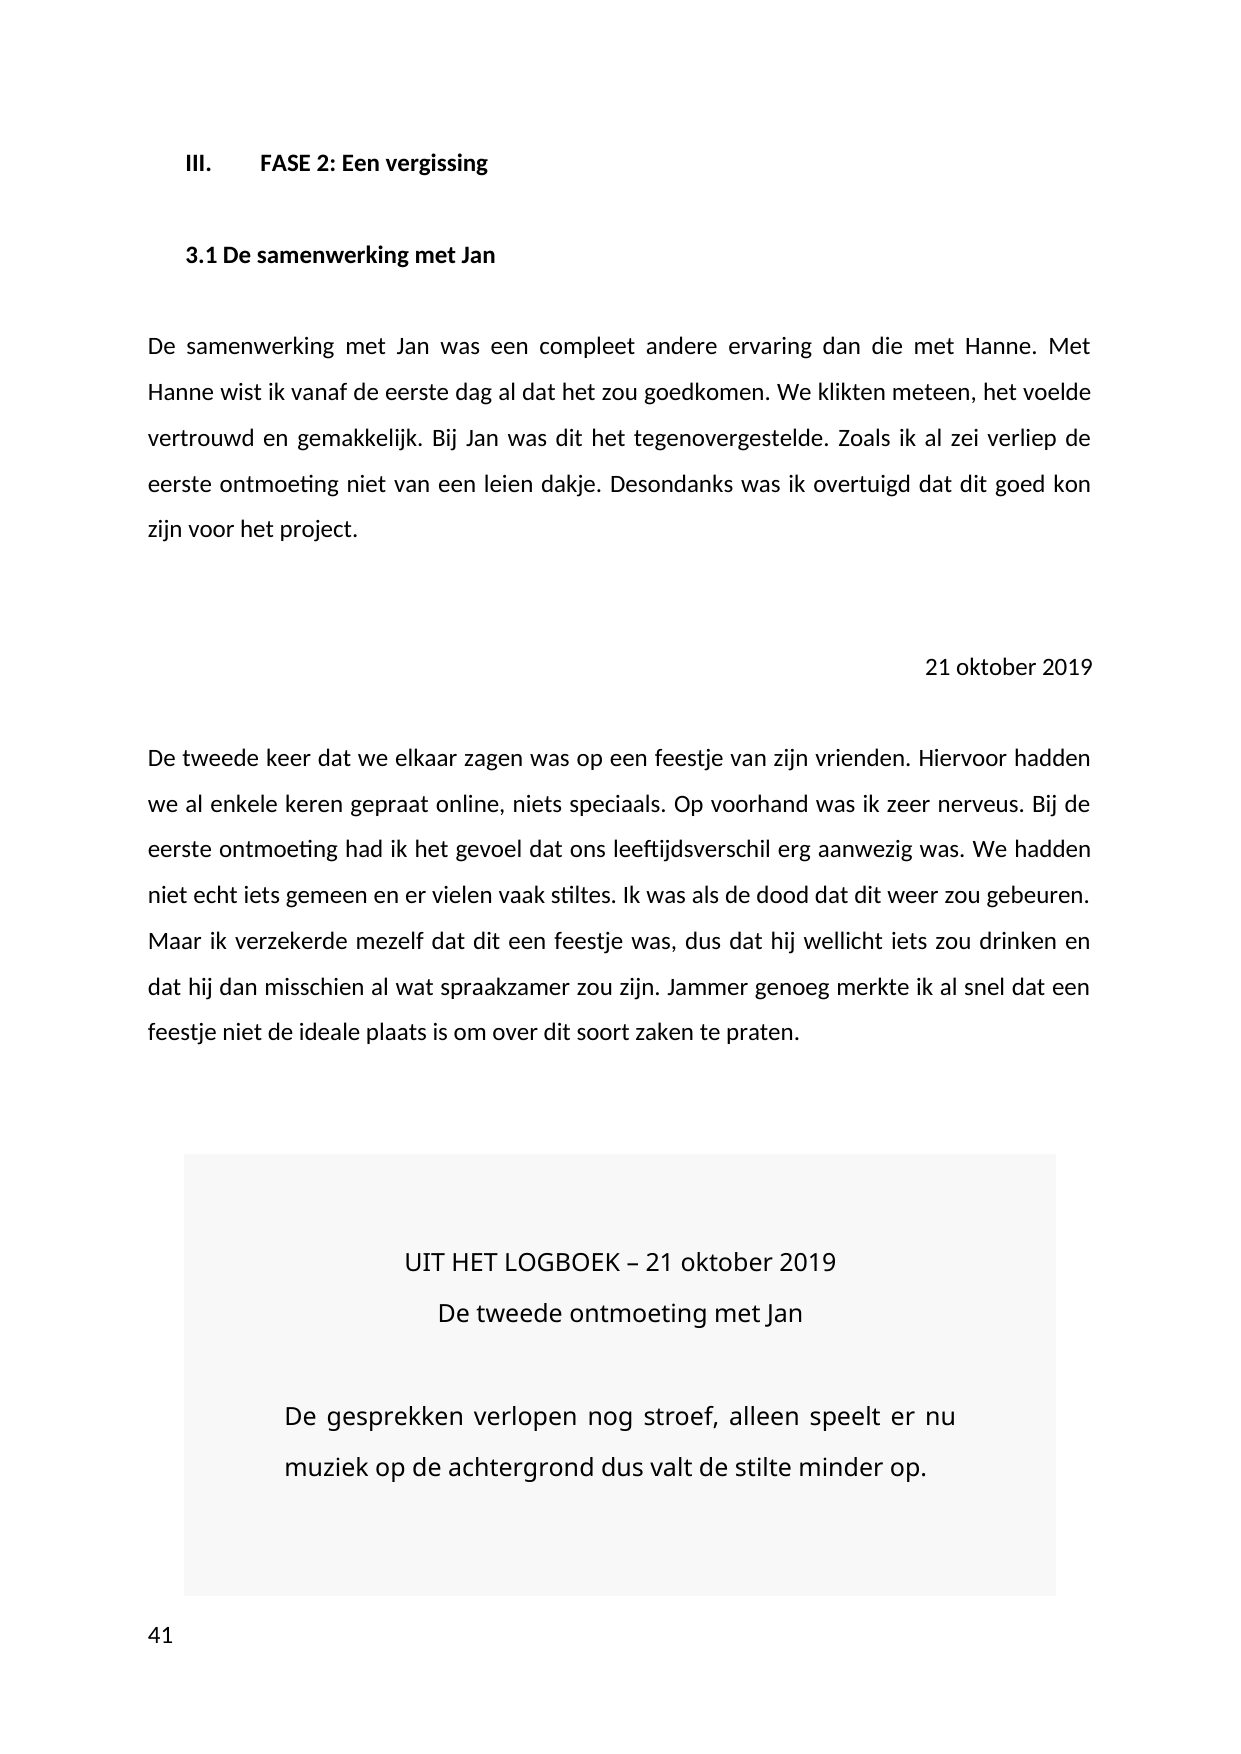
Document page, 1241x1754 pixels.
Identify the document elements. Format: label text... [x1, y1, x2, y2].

text 21 oktober 2019 [148, 651, 1093, 681]
text De samenwerking met Jan was een compleet andere ervaring dan die met Hanne. Met Hanne wist ik vanaf de eerste dag al dat het zou goedkomen. We klikten meteen, het voelde vertrouwd en gemakkelijk. Bij Jan was dit het tegenovergestelde. Zoals ik al zei verliep de eerste ontmoeting niet van een leien dakje. Desondanks was ik overtuigd dat dit goed kon zijn voor het project. [148, 331, 1093, 544]
text De tweede keer dat we elkaar zagen was op een feestje van zijn vrienden. Hiervoor hadden we al enkele keren gepraat online, niets speciaals. Op voorhand was ik zeer nerveus. Bij de eerste ontmoeting had ik het gevoel dat ons leeftijdsverschil erg aanwezig was. We hadden niet echt iets gemeen en er vielen vaak stiltes. Ik was als de dood dat dit weer zou gebeuren. Maar ik verzekerde mezelf dat dit een feestje was, dus dat hij wellicht iets zou drinken en dat hij dan misschien al wat spraakzamer zou zijn. Jammer genoeg merkte ik al snel dat een feestje niet de ideale plaats is om over dit soort zaken te praten. [148, 742, 1093, 1047]
table_header UIT HET LOGBOEK – 21 oktober 2019 De tweede ontmoeting met Jan De gesprekken verlopen nog stroef, alleen speelt er nu muziek op de achtergrond dus valt de stilte minder op. [184, 1154, 1056, 1596]
list FASE 2: Een vergissing [185, 148, 1093, 178]
list De samenwerking met Jan [185, 239, 1093, 269]
